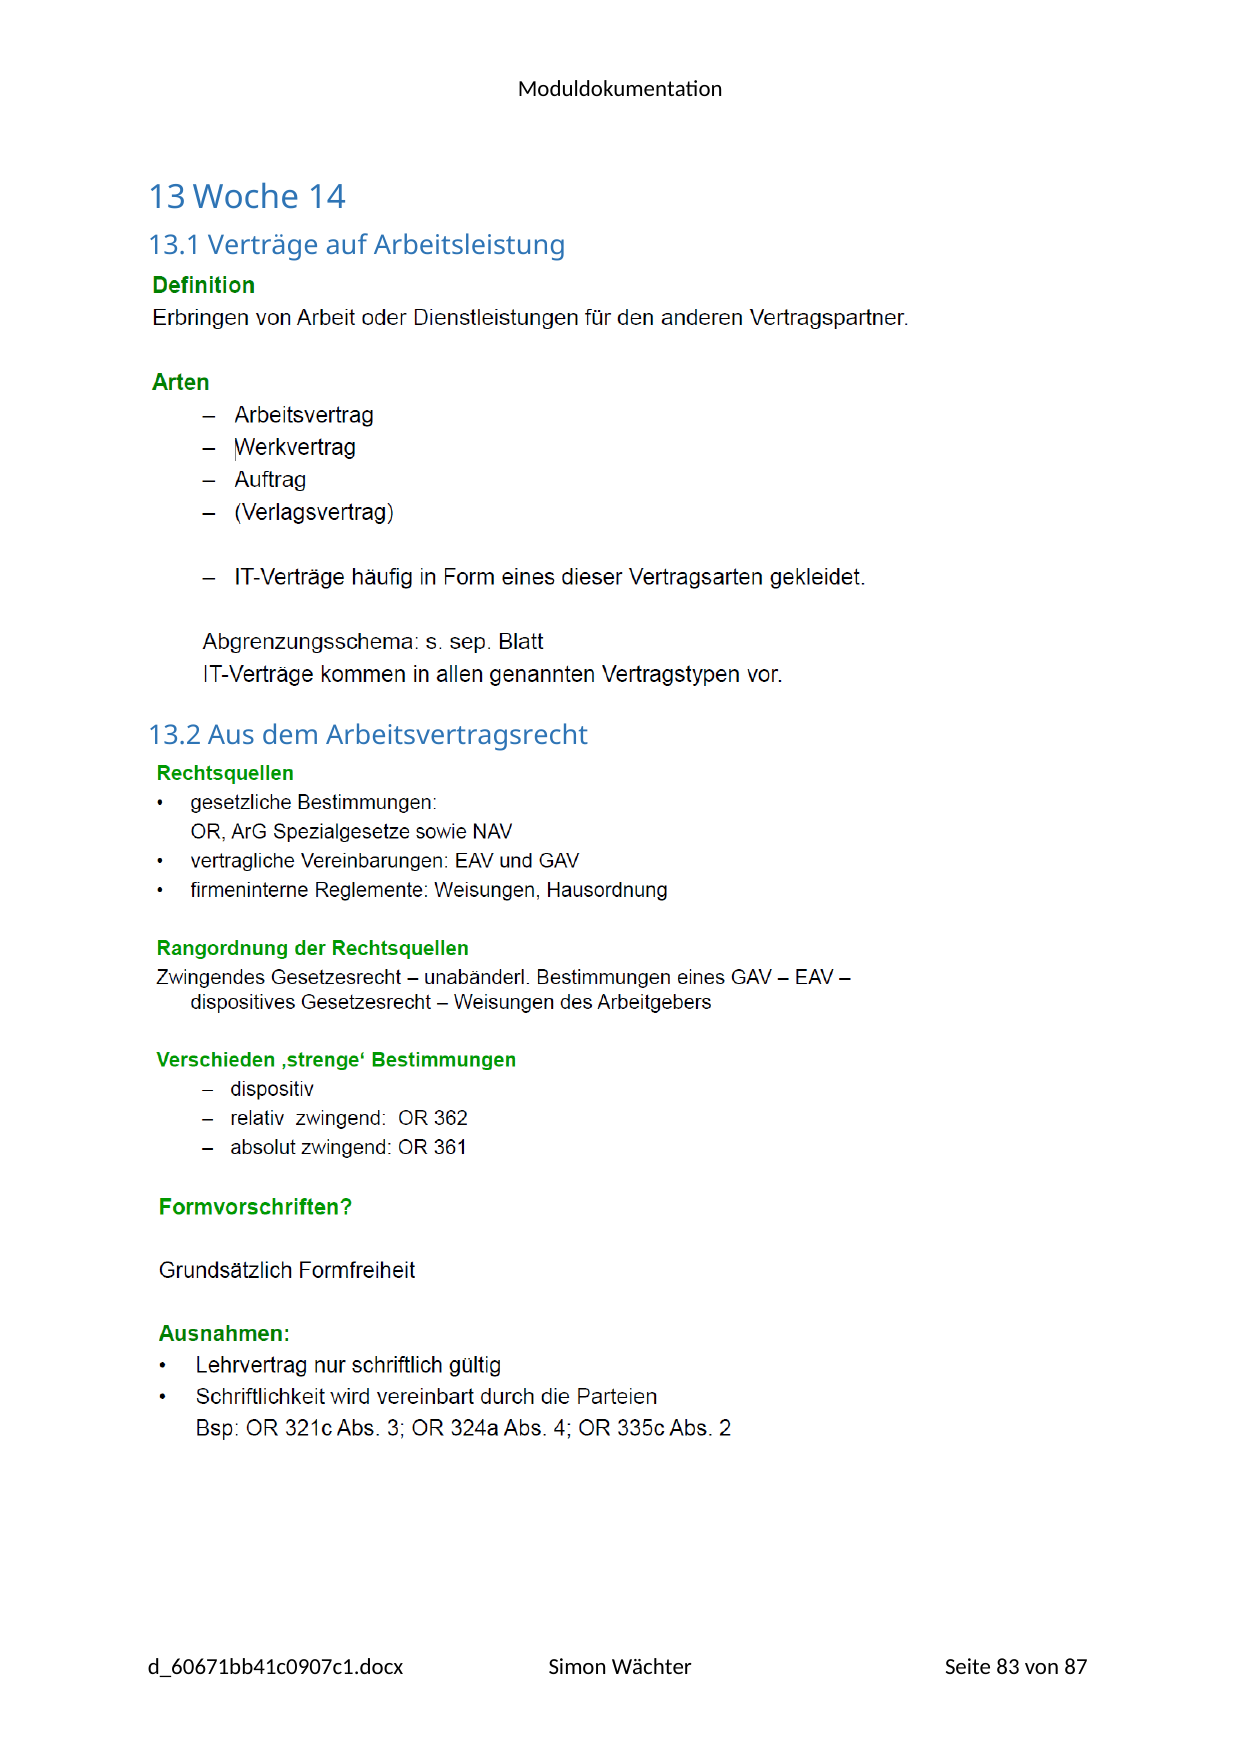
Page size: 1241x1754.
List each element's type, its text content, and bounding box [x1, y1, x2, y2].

subtitle Verträge auf Arbeitsleistung [148, 226, 1093, 263]
picture [147, 755, 874, 1171]
picture [147, 265, 925, 697]
picture [147, 1189, 792, 1453]
subtitle Woche 14 [148, 173, 1093, 218]
subtitle Aus dem Arbeitsvertragsrecht [148, 715, 1093, 752]
